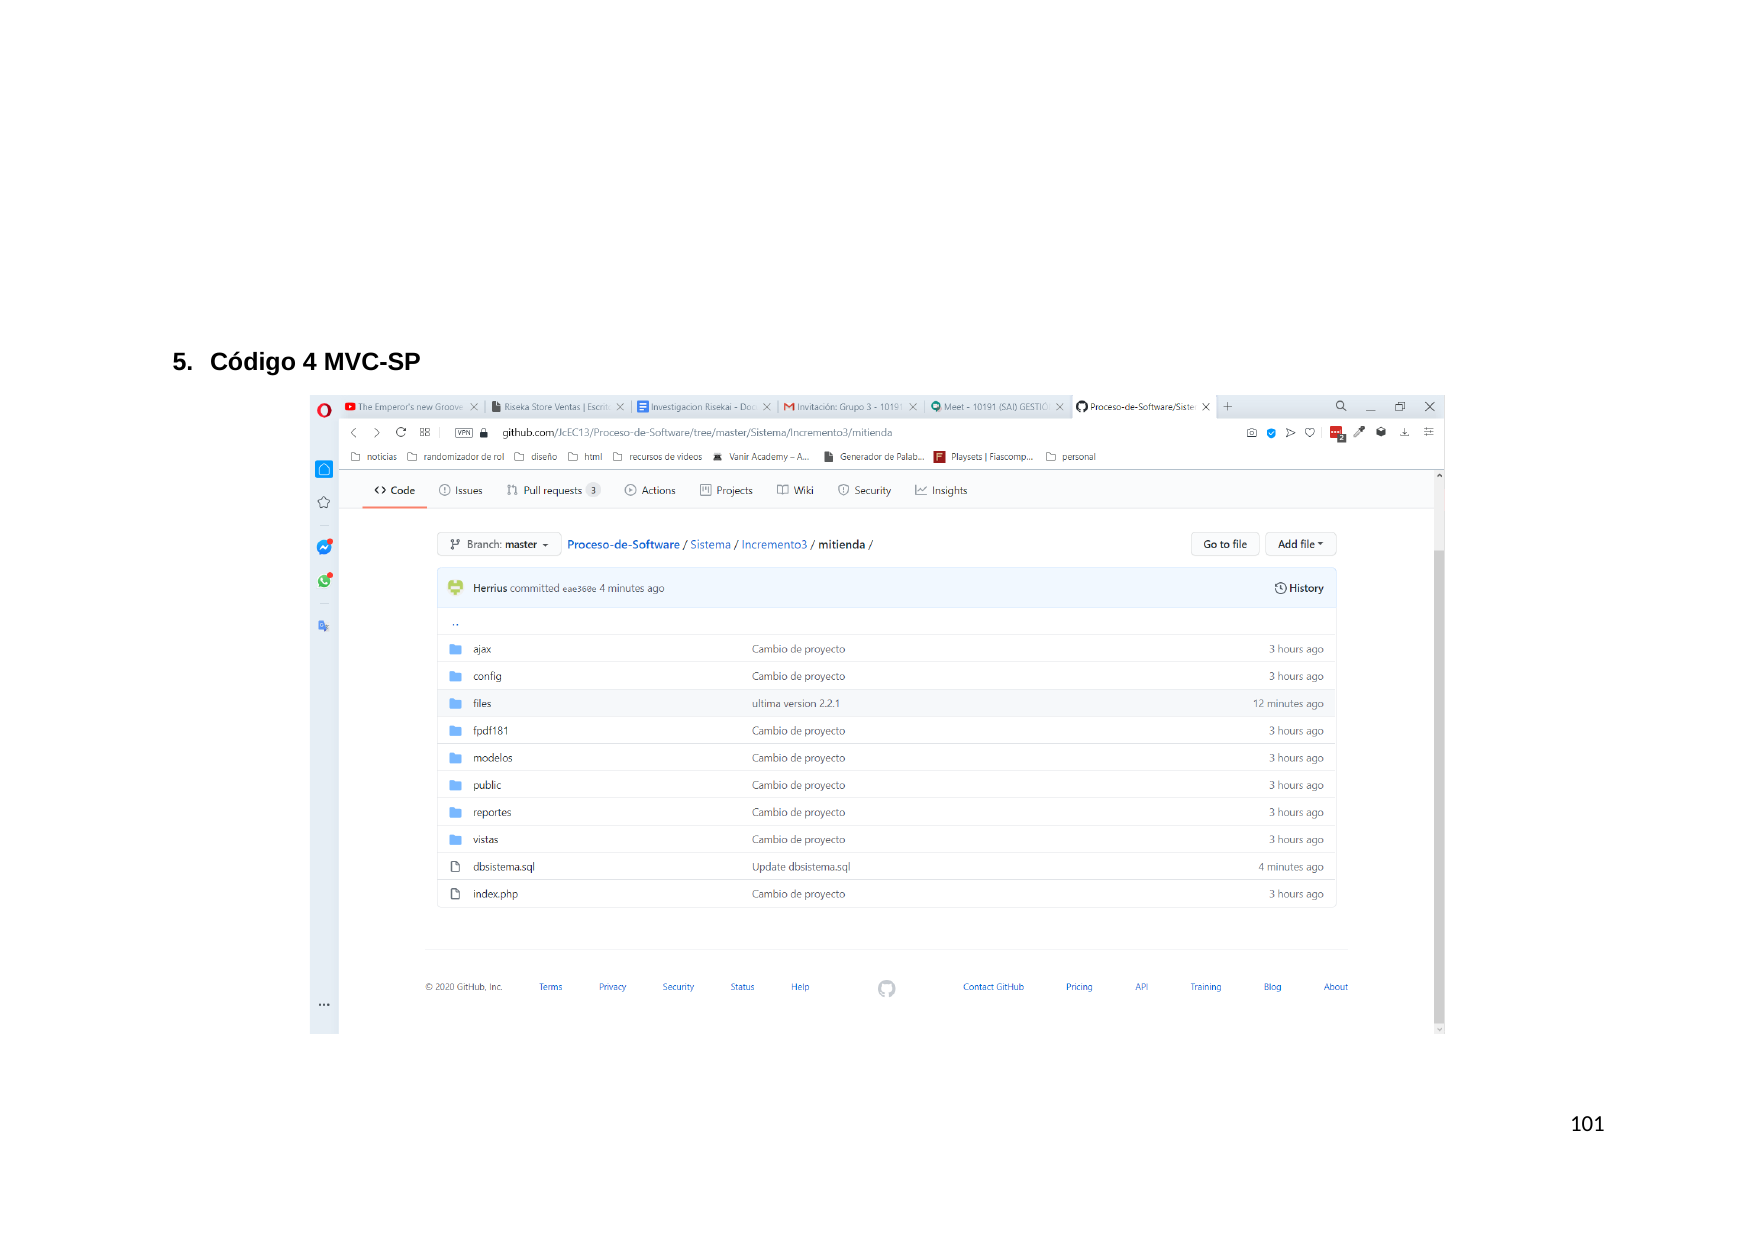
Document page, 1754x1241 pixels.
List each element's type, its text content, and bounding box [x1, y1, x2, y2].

picture [309, 395, 1445, 1034]
list Código 4 MVC-SP [172, 347, 1672, 375]
